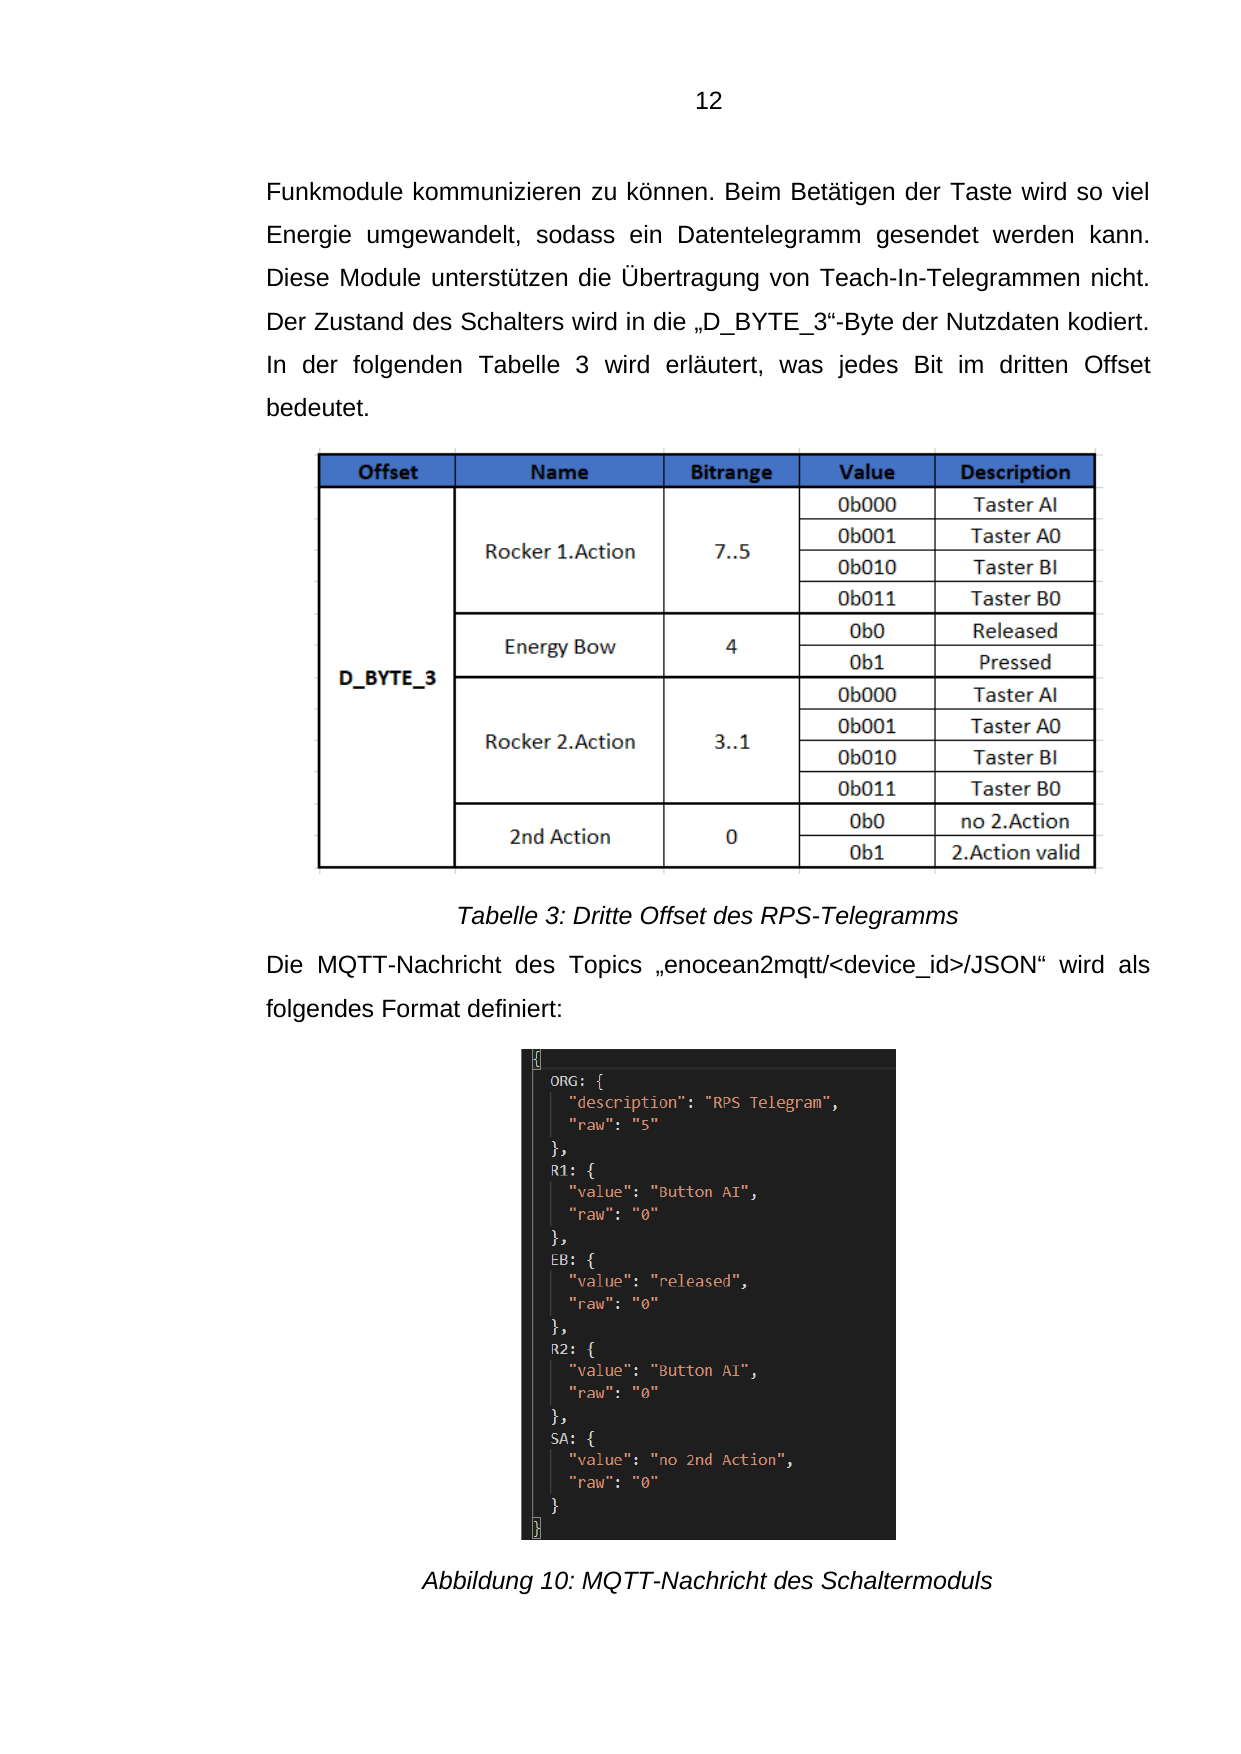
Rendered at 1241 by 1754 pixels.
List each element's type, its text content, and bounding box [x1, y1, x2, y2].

text Tabelle 3: Dritte Offset des RPS-Telegramms [266, 901, 1152, 930]
picture [521, 1049, 896, 1540]
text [266, 177, 1152, 422]
picture [314, 448, 1104, 874]
text Abbildung 10: MQTT-Nachricht des Schaltermoduls [266, 1566, 1152, 1595]
text Die MQTT-Nachricht des Topics „enocean2mqtt/<device_id>/JSON“ wird als folgendes Format definiert: [266, 951, 1152, 1022]
